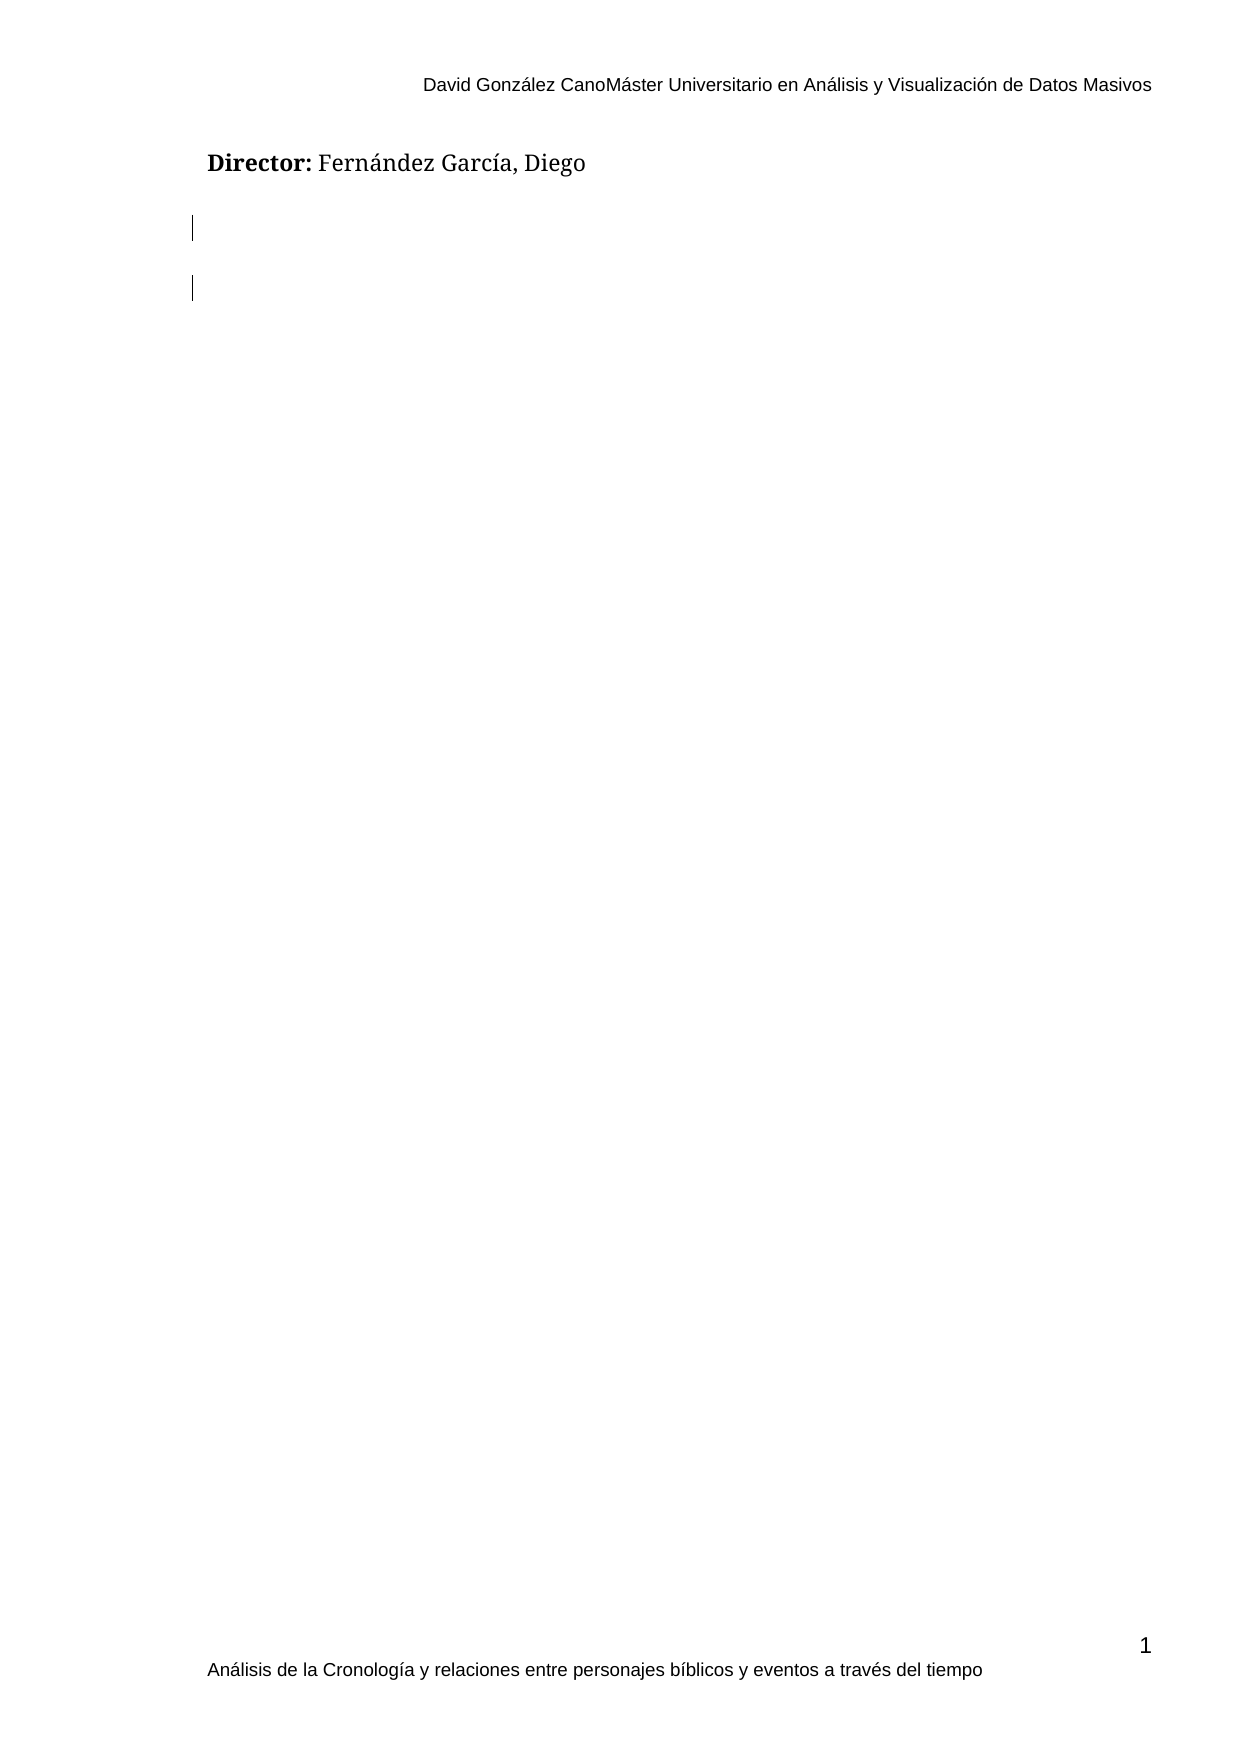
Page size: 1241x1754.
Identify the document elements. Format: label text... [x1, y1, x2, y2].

text Director: Fernández García, Diego [207, 147, 1152, 178]
